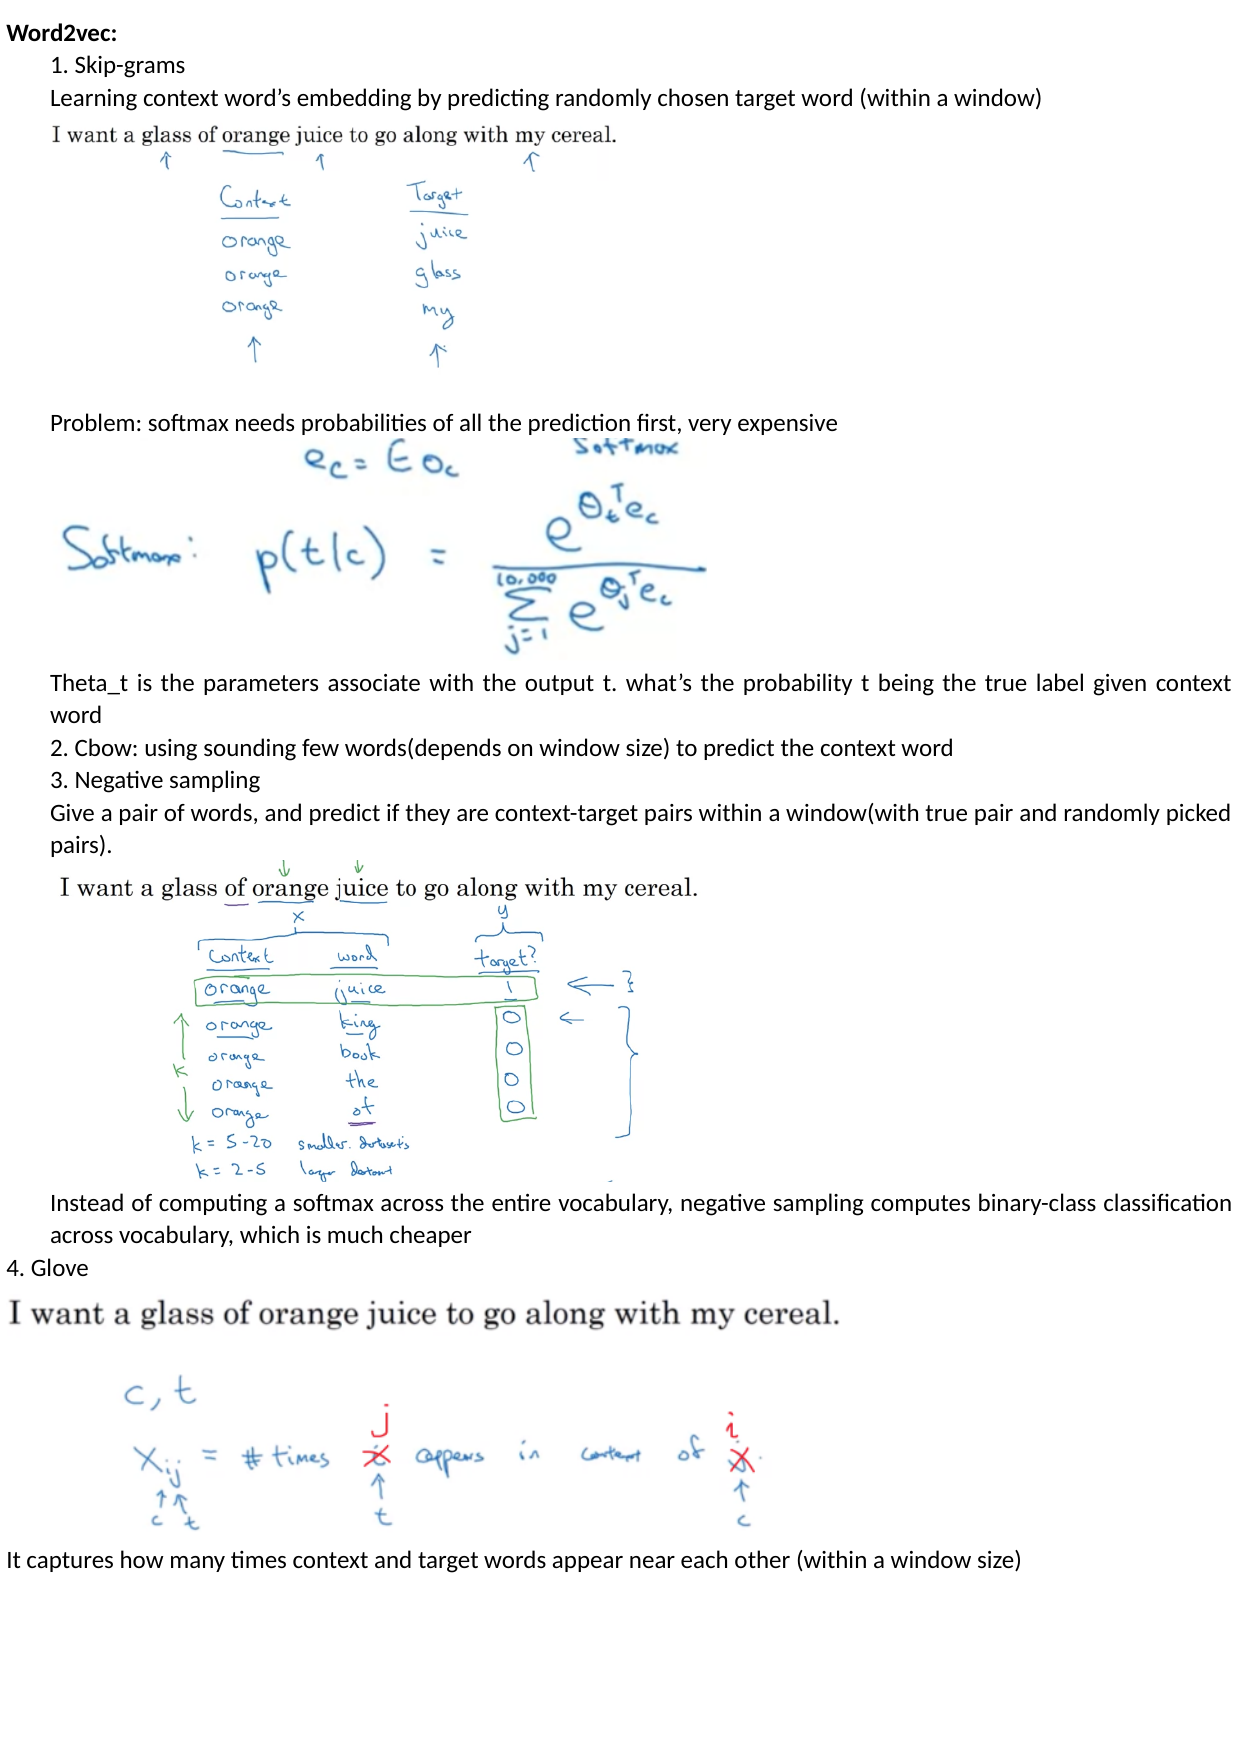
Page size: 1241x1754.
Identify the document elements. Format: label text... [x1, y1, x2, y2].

text Give a pair of words, and predict if they are context-target pairs within a window(with true pair and randomly picked pairs). [50, 796, 1234, 861]
text Learning context word’s embedding by predicting randomly chosen target word (within a window) [50, 81, 1234, 113]
picture [49, 860, 703, 1182]
picture [6, 1283, 841, 1543]
list Negative sampling [50, 763, 1234, 796]
text Word2vec: [6, 16, 1234, 48]
list Skip-grams [50, 48, 1234, 81]
text Theta_t is the parameters associate with the output t. what’s the probability t being the true label given context word [50, 666, 1234, 731]
text Problem: softmax needs probabilities of all the prediction first, very expensive [50, 406, 1234, 438]
list Glove [6, 1251, 1234, 1283]
picture [49, 113, 619, 375]
text It captures how many times context and target words appear near each other (within a window size) [6, 1543, 1234, 1576]
text Instead of computing a softmax across the entire vocabulary, negative sampling computes binary-class classification across vocabulary, which is much cheaper [50, 1186, 1234, 1251]
list Cbow: using sounding few words(depends on window size) to predict the context word [50, 731, 1234, 763]
picture [49, 438, 708, 661]
